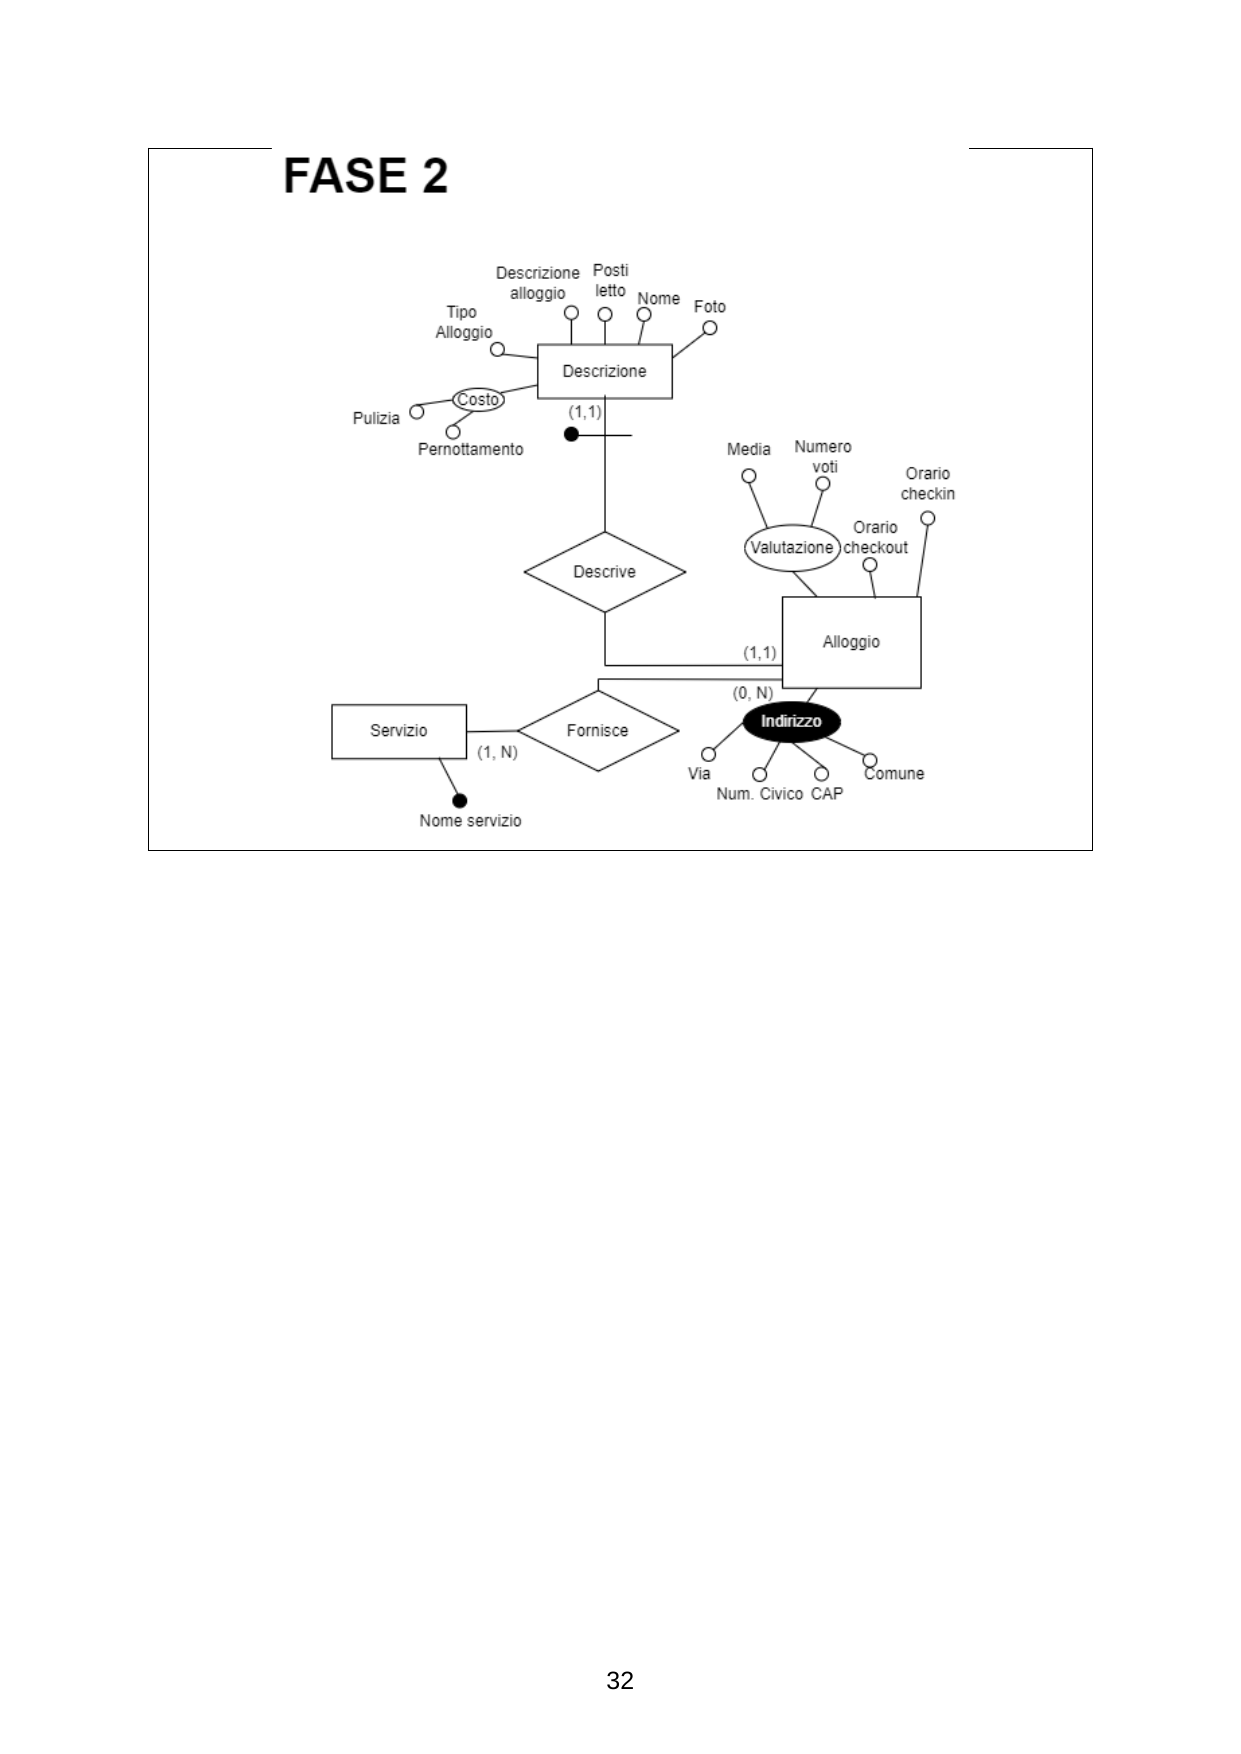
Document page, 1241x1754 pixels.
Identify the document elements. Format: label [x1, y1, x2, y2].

table_cell [149, 149, 1092, 849]
picture [271, 147, 969, 836]
